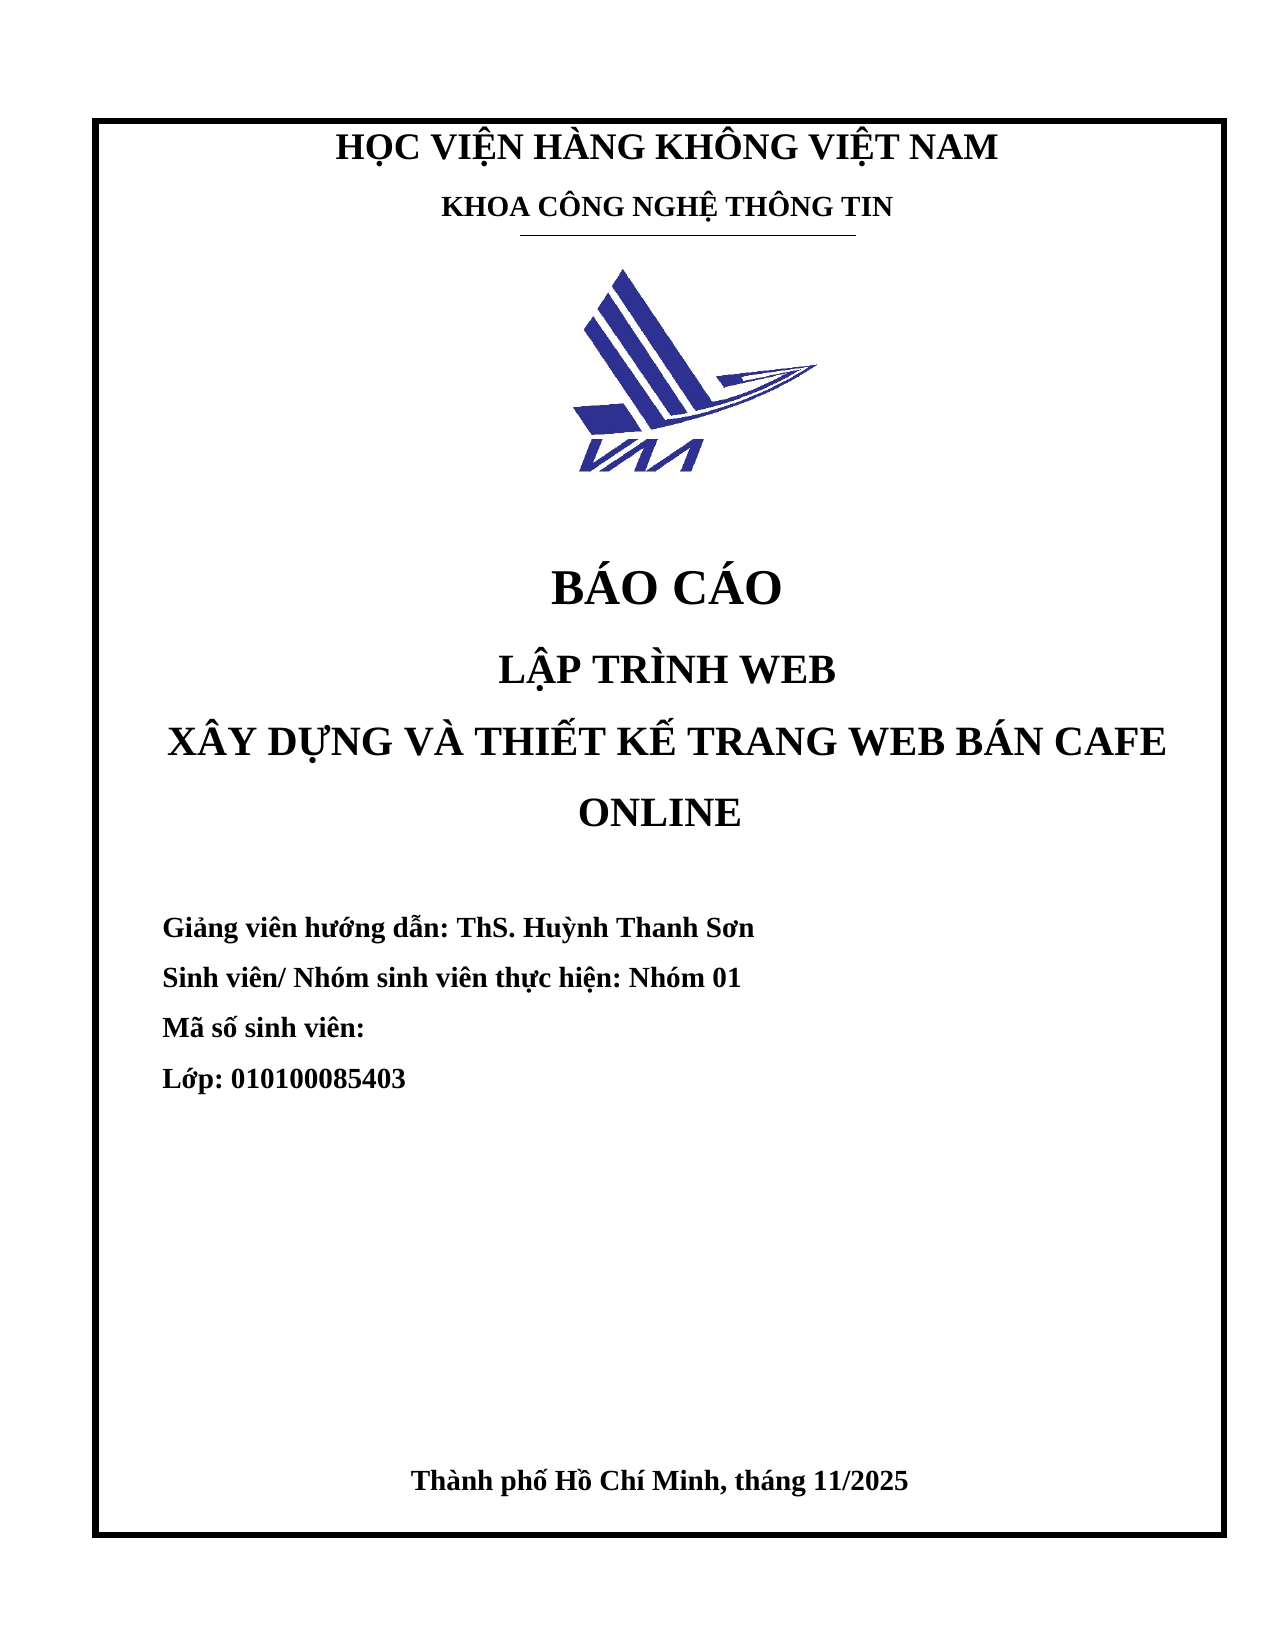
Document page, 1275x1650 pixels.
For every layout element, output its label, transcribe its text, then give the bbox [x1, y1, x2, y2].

picture [563, 263, 825, 478]
table_cell HỌC VIỆN HÀNG KHÔNG VIỆT NAM KHOA CÔNG NGHỆ THÔNG TIN BÁO CÁO LẬP TRÌNH WEB XÂY DỰNG VÀ THIẾT KẾ TRANG WEB BÁN CAFE ONLINE Giảng viên hướng dẫn: ThS. Huỳnh Thanh Sơn Sinh viên/ Nhóm sinh viên thực hiện: Nhóm 01 Mã số sinh viên: Lớp: 010100085403 Thành phố Hồ Chí Minh, tháng 11/2025 [99, 124, 1221, 1532]
